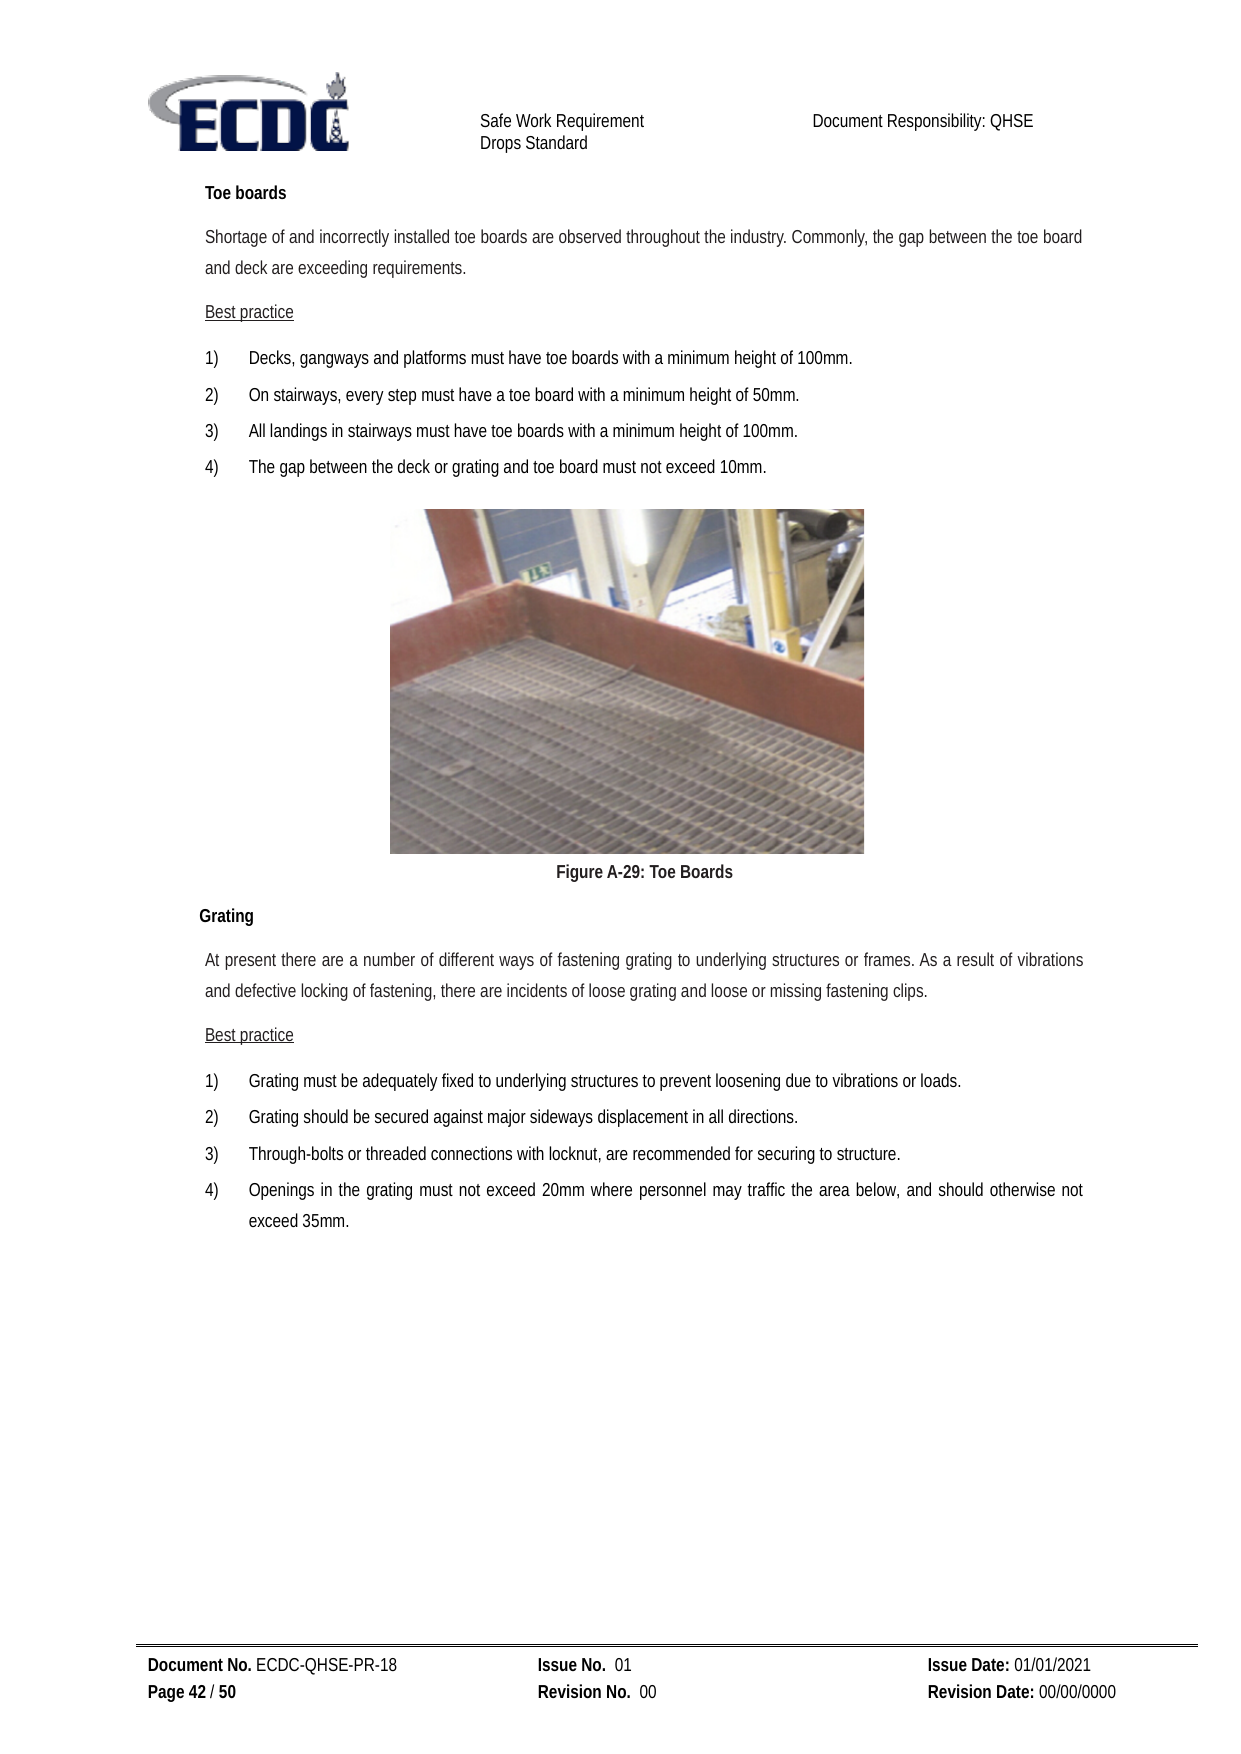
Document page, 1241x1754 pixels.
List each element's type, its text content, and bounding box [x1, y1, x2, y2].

table_cell Grating At present there are a number of different ways of fastening grating to underlying structures or frames. As a result of vibrations and defective locking of fastening, there are incidents of loose grating and loose or missing fastening clips. Best practice Grating must be adequately fixed to underlying structures to prevent loosening due to vibrations or loads. Grating should be secured against major sideways displacement in all directions. Through-bolts or threaded connections with locknut, are recommended for securing to structure. Openings in the grating must not exceed 20mm where personnel may traffic the area below, and should otherwise not exceed 35mm. [148, 897, 1107, 1263]
table_cell Figure A-29: Toe Boards [148, 510, 1107, 897]
picture [390, 509, 865, 854]
picture [147, 72, 352, 151]
